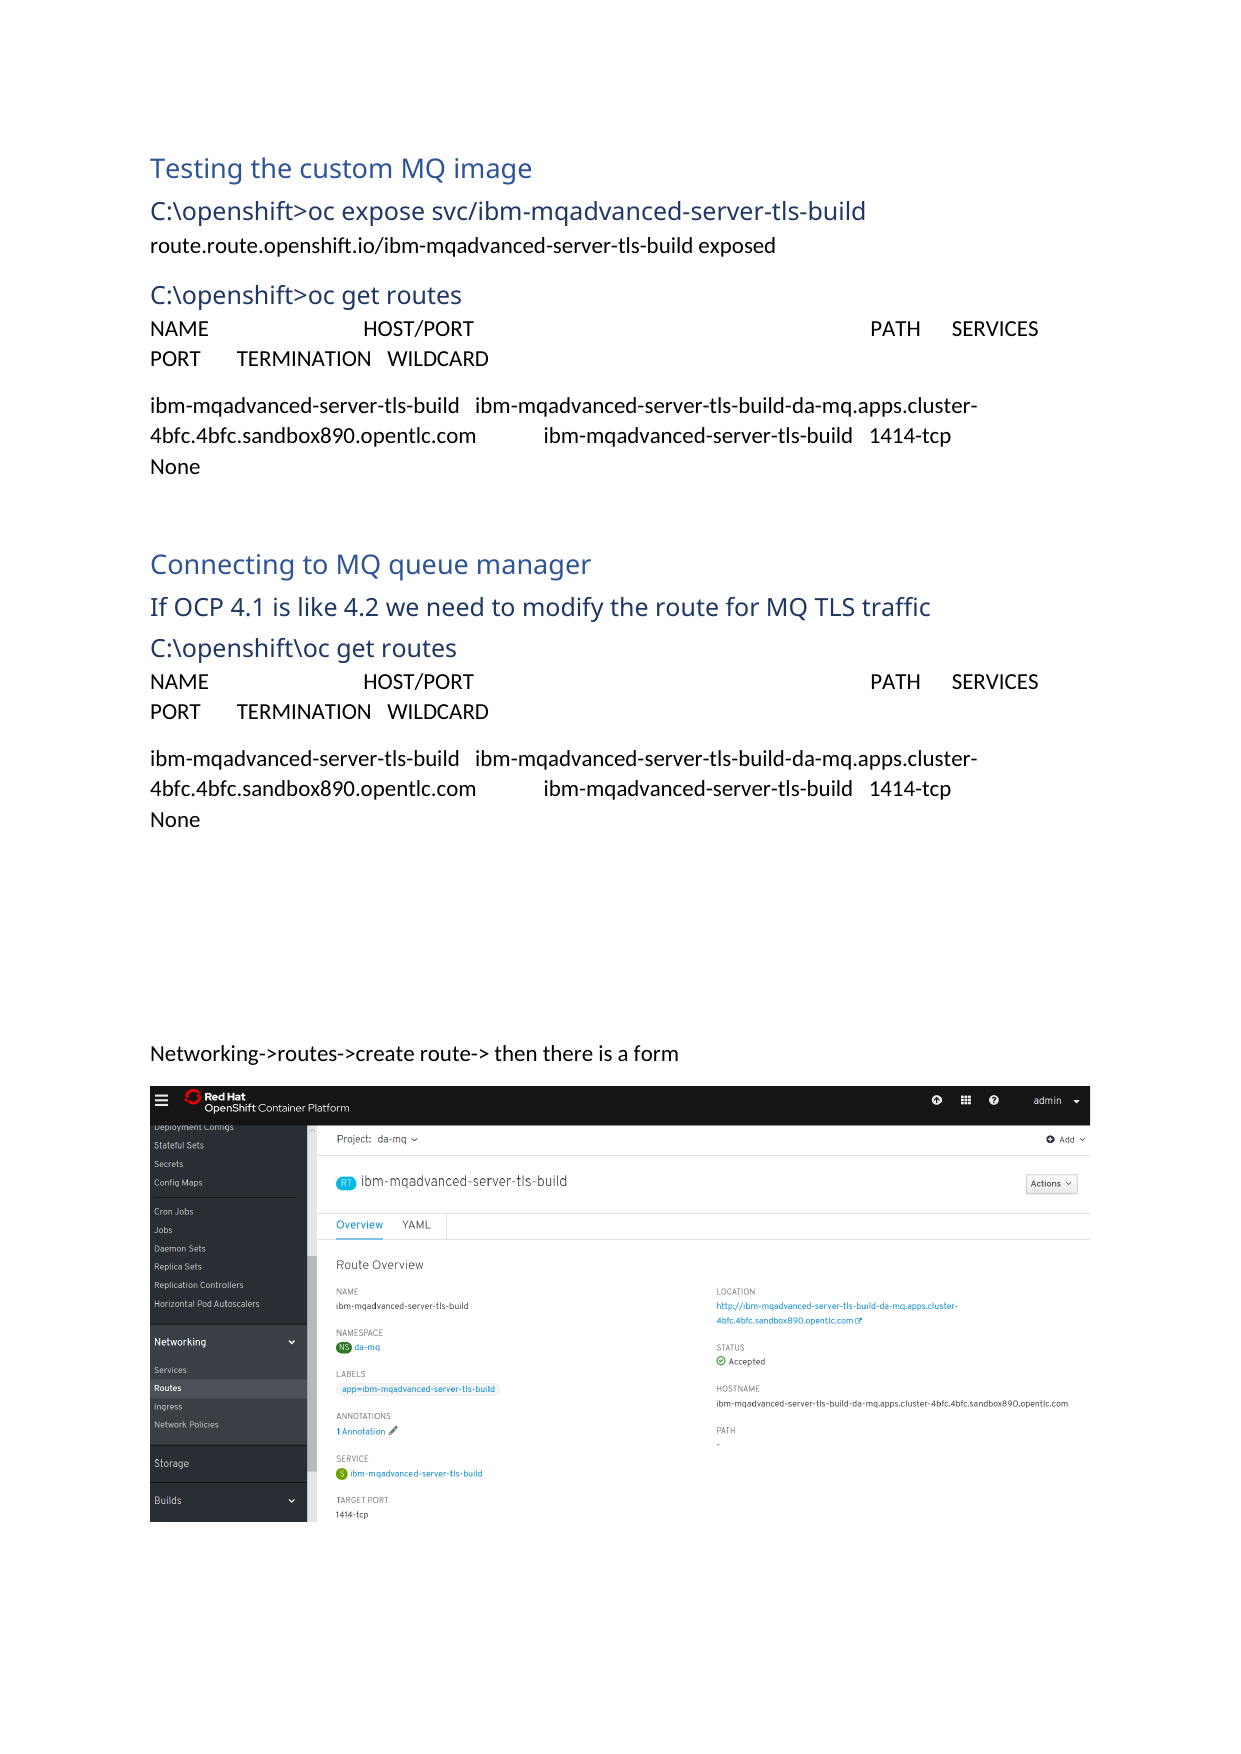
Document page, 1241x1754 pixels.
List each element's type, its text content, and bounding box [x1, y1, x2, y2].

text NAME HOST/PORT PATH SERVICES PORT TERMINATION WILDCARD [150, 667, 1090, 726]
text NAME HOST/PORT PATH SERVICES PORT TERMINATION WILDCARD [150, 314, 1090, 373]
subtitle If OCP 4.1 is like 4.2 we need to modify the route for MQ TLS traffic [150, 589, 1090, 624]
text route.route.openshift.io/ibm-mqadvanced-server-tls-build exposed [150, 231, 1090, 259]
subtitle Testing the custom MQ image [150, 150, 1090, 187]
text Networking->routes->create route-> then there is a form [150, 1039, 1090, 1067]
subtitle C:\openshift\oc get routes [150, 631, 1090, 664]
text ibm-mqadvanced-server-tls-build ibm-mqadvanced-server-tls-build-da-mq.apps.cluster-4bfc.4bfc.sandbox890.opentlc.com ibm-mqadvanced-server-tls-build 1414-tcp None [150, 744, 1090, 833]
text ibm-mqadvanced-server-tls-build ibm-mqadvanced-server-tls-build-da-mq.apps.cluster-4bfc.4bfc.sandbox890.opentlc.com ibm-mqadvanced-server-tls-build 1414-tcp None [150, 391, 1090, 480]
subtitle C:\openshift>oc get routes [150, 278, 1090, 312]
subtitle C:\openshift>oc expose svc/ibm-mqadvanced-server-tls-build [150, 194, 1090, 228]
picture [150, 1086, 1091, 1522]
subtitle Connecting to MQ queue manager [150, 546, 1090, 582]
